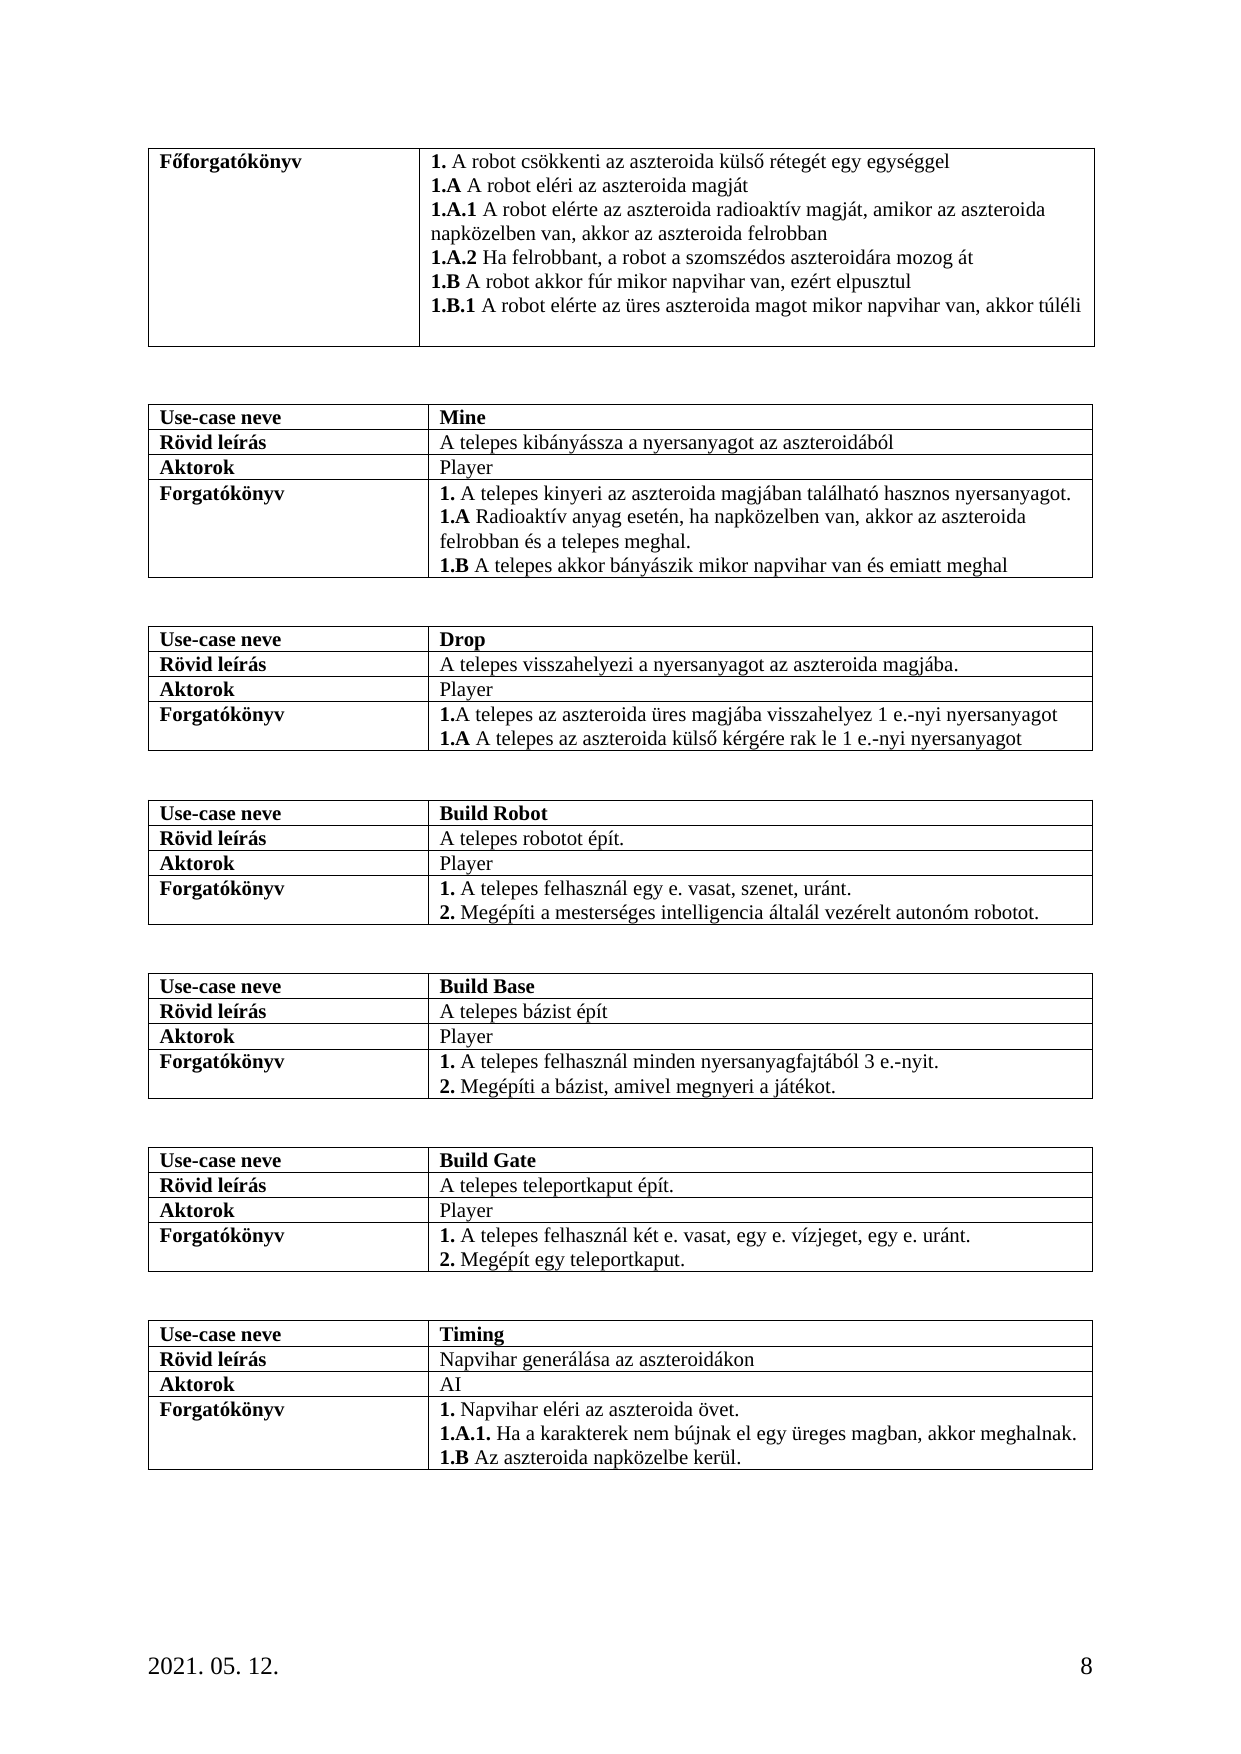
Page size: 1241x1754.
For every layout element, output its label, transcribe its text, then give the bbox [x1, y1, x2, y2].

table_cell Player [429, 1024, 1092, 1048]
table_cell Player [429, 1198, 1092, 1222]
table_cell Napvihar generálása az aszteroidákon [429, 1347, 1092, 1371]
table_cell Rövid leírás [149, 430, 428, 454]
table_cell Rövid leírás [149, 652, 428, 676]
table_cell 1. Napvihar eléri az aszteroida övet. 1.A.1. Ha a karakterek nem bújnak el egy üreges magban, akkor meghalnak. 1.B Az aszteroida napközelbe kerül. [429, 1397, 1092, 1469]
table_header Use-case neve [149, 1321, 428, 1346]
table_cell A telepes robotot épít. [429, 826, 1092, 850]
table_cell Aktorok [149, 1024, 428, 1048]
table_header Build Gate [429, 1148, 1092, 1172]
table_header Use-case neve [149, 405, 428, 429]
table_header Use-case neve [149, 627, 428, 651]
table_cell Forgatókönyv [149, 1397, 428, 1469]
table_cell Főforgatókönyv [149, 149, 419, 346]
table_cell Player [429, 677, 1092, 701]
table_cell Aktorok [149, 1372, 428, 1396]
table_cell Aktorok [149, 851, 428, 875]
table_cell AI [429, 1372, 1092, 1396]
table_cell A telepes bázist épít [429, 999, 1092, 1023]
table_cell 1. A telepes kinyeri az aszteroida magjában található hasznos nyersanyagot. 1.A Radioaktív anyag esetén, ha napközelben van, akkor az aszteroida felrobban és a telepes meghal. 1.B A telepes akkor bányászik mikor napvihar van és emiatt meghal [429, 480, 1092, 577]
table_cell Aktorok [149, 1198, 428, 1222]
table_cell Forgatókönyv [149, 1050, 428, 1098]
table_cell Player [429, 455, 1092, 479]
table_cell 1. A telepes felhasznál két e. vasat, egy e. vízjeget, egy e. uránt. 2. Megépít egy teleportkaput. [429, 1223, 1092, 1271]
table_cell 1. A robot csökkenti az aszteroida külső rétegét egy egységgel 1.A A robot eléri az aszteroida magját 1.A.1 A robot elérte az aszteroida radioaktív magját, amikor az aszteroida napközelben van, akkor az aszteroida felrobban 1.A.2 Ha felrobbant, a robot a szomszédos aszteroidára mozog át 1.B A robot akkor fúr mikor napvihar van, ezért elpusztul 1.B.1 A robot elérte az üres aszteroida magot mikor napvihar van, akkor túléli [420, 149, 1094, 346]
table_cell Forgatókönyv [149, 702, 428, 750]
table_header Timing [429, 1321, 1092, 1346]
table_cell Forgatókönyv [149, 876, 428, 924]
table_cell Rövid leírás [149, 826, 428, 850]
table_cell Rövid leírás [149, 1347, 428, 1371]
table_cell A telepes kibányássza a nyersanyagot az aszteroidából [429, 430, 1092, 454]
table_header Build Robot [429, 801, 1092, 824]
table_header Use-case neve [149, 974, 428, 998]
table_cell A telepes visszahelyezi a nyersanyagot az aszteroida magjába. [429, 652, 1092, 676]
table_header Mine [429, 405, 1092, 429]
table_cell A telepes teleportkaput épít. [429, 1173, 1092, 1197]
table_cell Forgatókönyv [149, 1223, 428, 1271]
table_cell Rövid leírás [149, 999, 428, 1023]
table_cell Rövid leírás [149, 1173, 428, 1197]
table_cell Aktorok [149, 455, 428, 479]
table_cell Forgatókönyv [149, 480, 428, 577]
table_cell 1.A telepes az aszteroida üres magjába visszahelyez 1 e.-nyi nyersanyagot 1.A A telepes az aszteroida külső kérgére rak le 1 e.-nyi nyersanyagot [429, 702, 1092, 750]
table_cell 1. A telepes felhasznál egy e. vasat, szenet, uránt. 2. Megépíti a mesterséges intelligencia általál vezérelt autonóm robotot. [429, 876, 1092, 924]
table_header Build Base [429, 974, 1092, 998]
table_cell Player [429, 851, 1092, 875]
table_cell 1. A telepes felhasznál minden nyersanyagfajtából 3 e.-nyit. 2. Megépíti a bázist, amivel megnyeri a játékot. [429, 1050, 1092, 1098]
table_cell Aktorok [149, 677, 428, 701]
table_header Use-case neve [149, 1148, 428, 1172]
table_header Use-case neve [149, 801, 428, 824]
table_header Drop [429, 627, 1092, 651]
